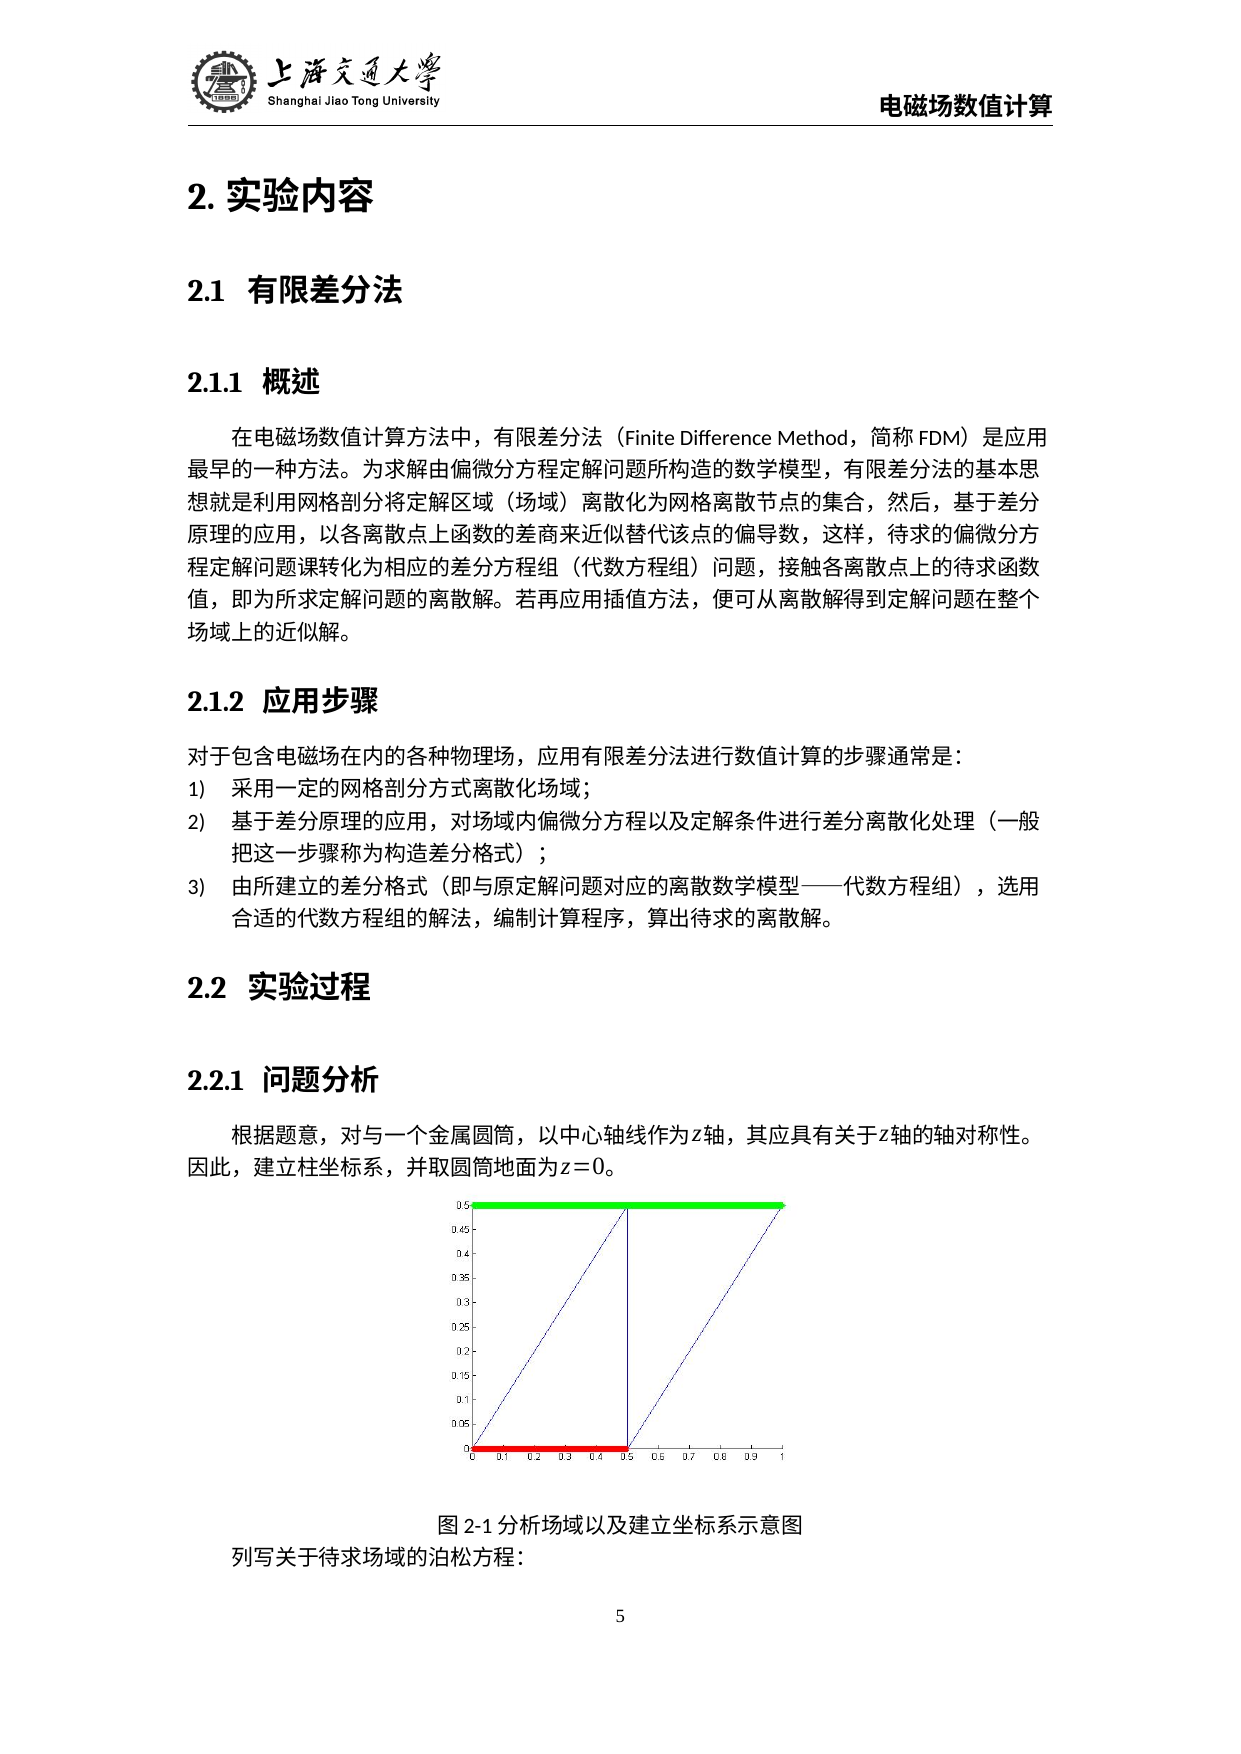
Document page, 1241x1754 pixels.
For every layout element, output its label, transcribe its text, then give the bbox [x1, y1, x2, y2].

subtitle 问题分析 [187, 1046, 1053, 1111]
subtitle 概述 [187, 348, 1053, 413]
subtitle 应用步骤 [187, 667, 1053, 732]
text 根据题意，对与一个金属圆筒，以中心轴线作为轴，其应具有关于轴的轴对称性。因此，建立柱坐标系，并取圆筒地面为。 [187, 1117, 1053, 1182]
subtitle 实验内容 [187, 162, 1053, 227]
text 对于包含电磁场在内的各种物理场，应用有限差分法进行数值计算的步骤通常是： [187, 738, 1053, 771]
list 基于差分原理的应用，对场域内偏微分方程以及定解条件进行差分离散化处理（一般把这一步骤称为构造差分格式）； [187, 803, 1053, 868]
text 图2-1 分析场域以及建立坐标系示意图 [187, 1507, 1053, 1540]
text 在电磁场数值计算方法中，有限差分法（Finite Difference Method，简称FDM）是应用最早的一种方法。为求解由偏微分方程定解问题所构造的数学模型，有限差分法的基本思想就是利用网格剖分将定解区域（场域）离散化为网格离散节点的集合，然后，基于差分原理的应用，以各离散点上函数的差商来近似替代该点的偏导数，这样，待求的偏微分方程定解问题课转化为相应的差分方程组（代数方程组）问题，接触各离散点上的待求函数值，即为所求定解问题的离散解。若再应用插值方法，便可从离散解得到定解问题在整个场域上的近似解。 [187, 419, 1053, 647]
picture [421, 1182, 820, 1481]
list 采用一定的网格剖分方式离散化场域； [187, 771, 1053, 803]
subtitle 实验过程 [187, 954, 1053, 1019]
subtitle 有限差分法 [187, 256, 1053, 321]
list 由所建立的差分格式（即与原定解问题对应的离散数学模型——代数方程组），选用合适的代数方程组的解法，编制计算程序，算出待求的离散解。 [187, 868, 1053, 933]
text 列写关于待求场域的泊松方程： [187, 1540, 1053, 1572]
